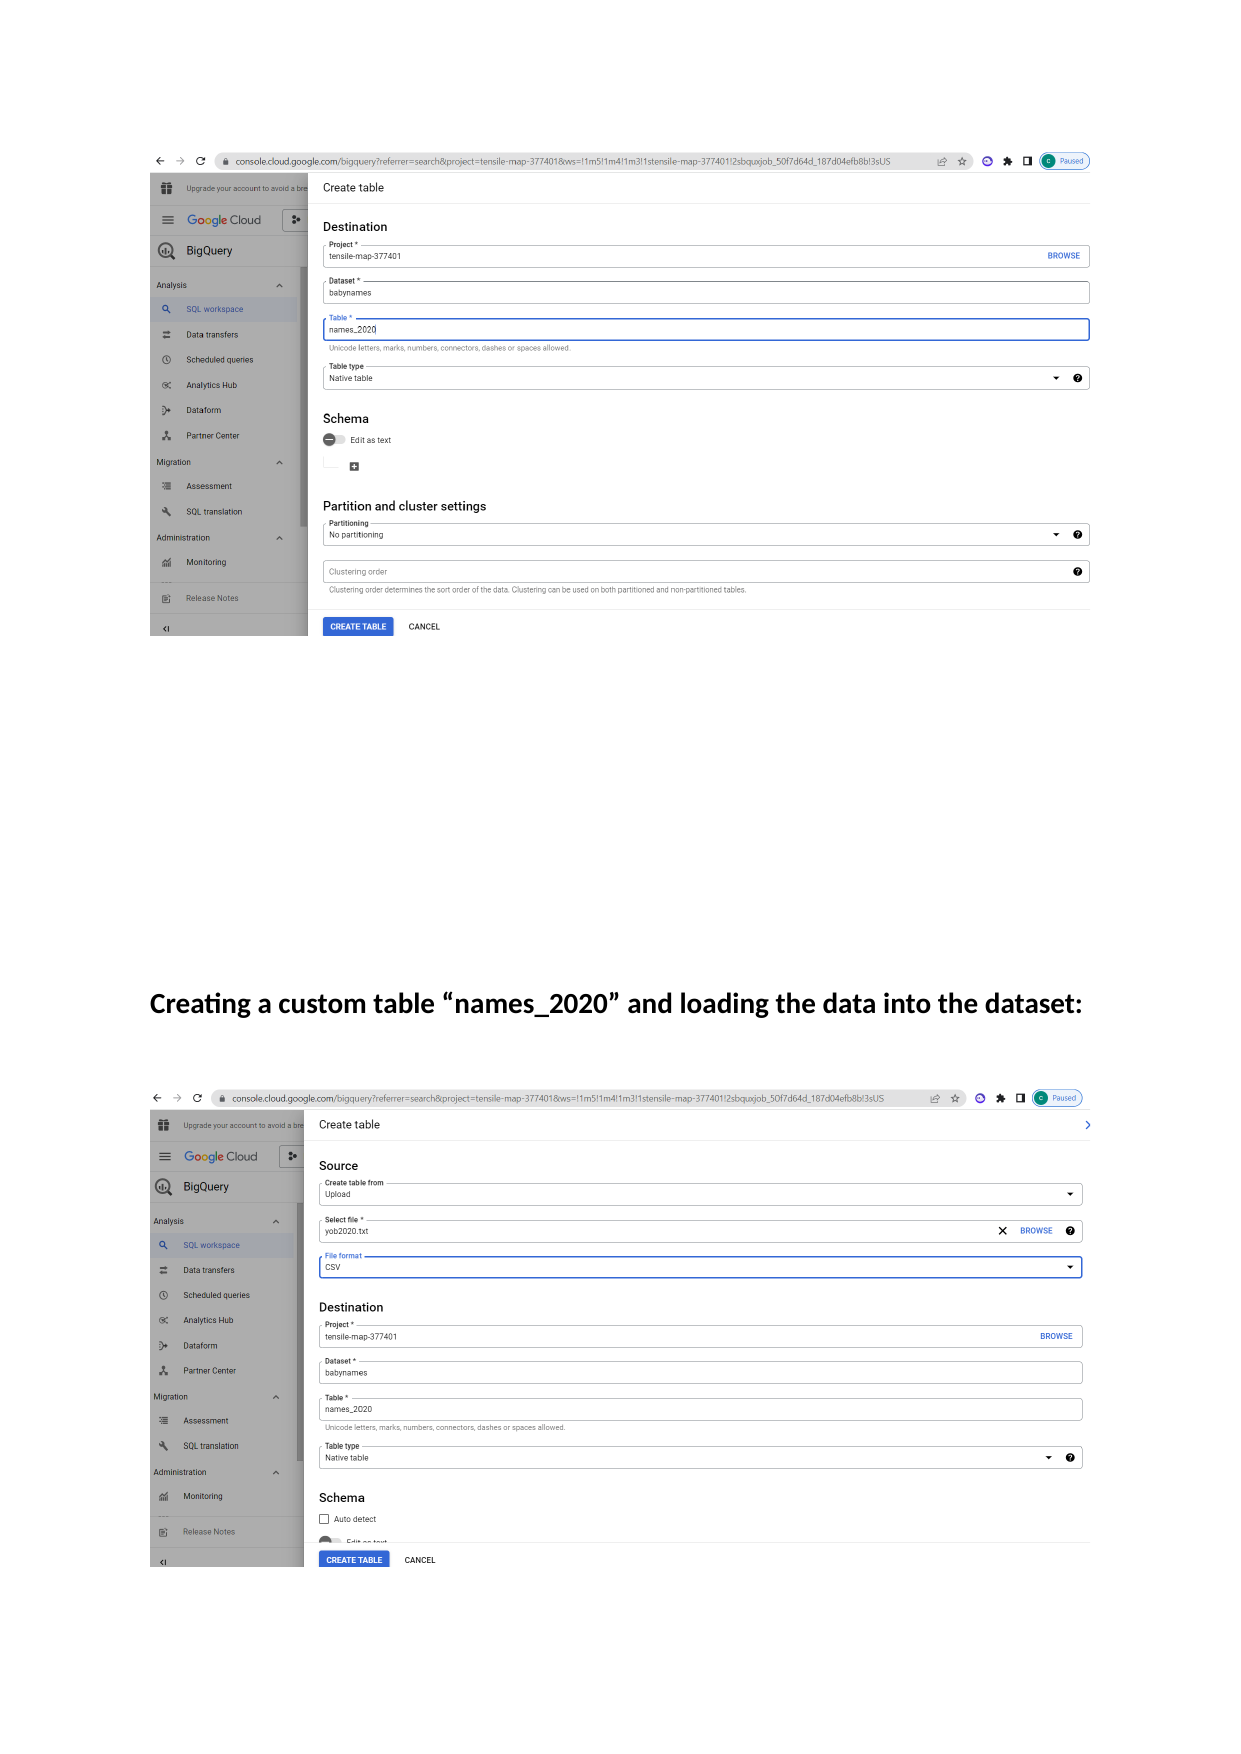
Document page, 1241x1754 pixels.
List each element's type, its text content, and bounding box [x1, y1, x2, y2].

picture [150, 1087, 1091, 1567]
text Creating a custom table “names_2020” and loading the data into the dataset: [150, 985, 1090, 1021]
picture [150, 150, 1091, 636]
